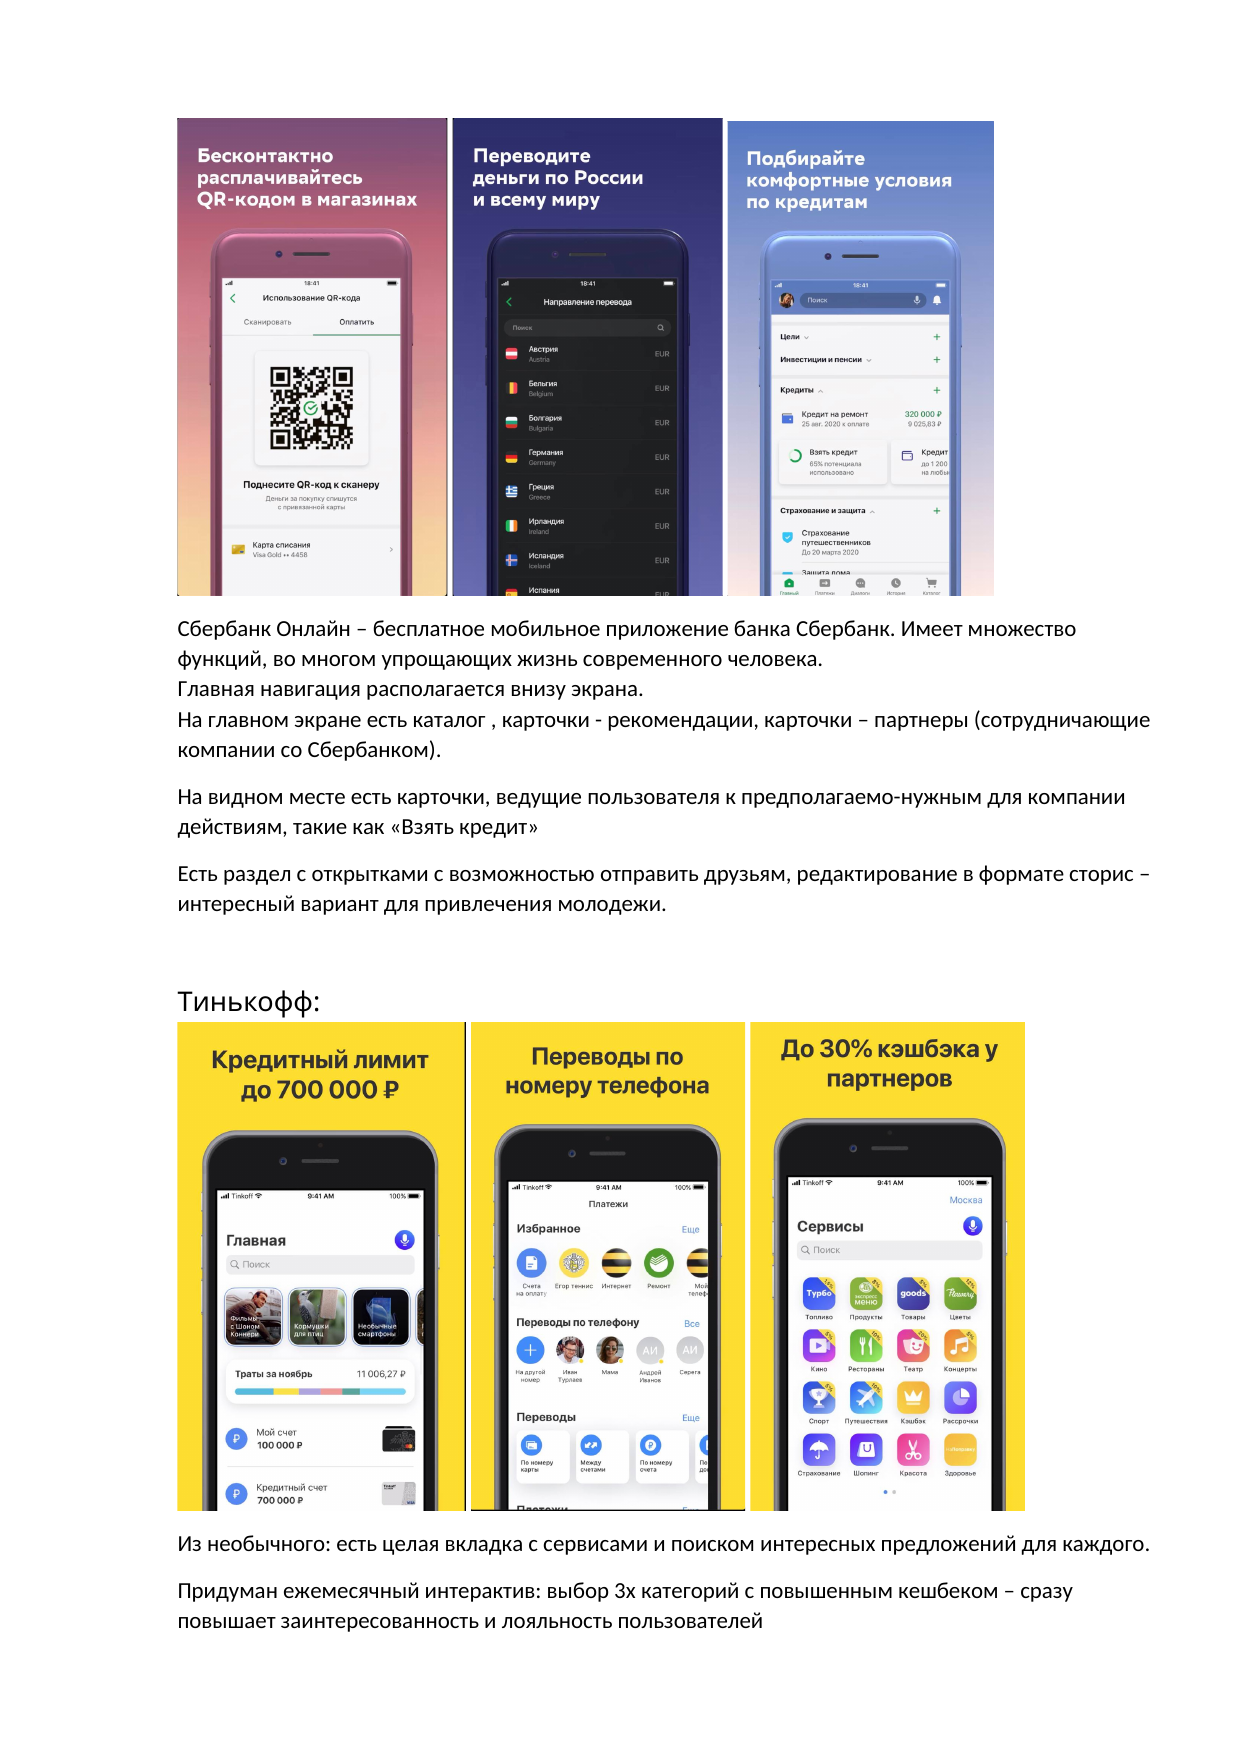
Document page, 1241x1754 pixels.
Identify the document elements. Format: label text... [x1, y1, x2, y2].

picture [727, 121, 994, 596]
picture [177, 118, 448, 596]
text Есть раздел с открытками с возможностью отправить друзьям, редактирование в формате сторис – интересный вариант для привлечения молодежи. [177, 859, 1152, 917]
text Сбербанк Онлайн – бесплатное мобильное приложение банка Сбербанк. Имеет множество функций, во многом упрощающих жизнь современного человека. Главная навигация располагается внизу экрана. На главном экране есть каталог , карточки - рекомендации, карточки – партнеры (сотрудничающие компании со Сбербанком). [177, 614, 1152, 763]
subtitle Тинькофф: [177, 983, 1152, 1020]
text Из необычного: есть целая вкладка с сервисами и поиском интересных предложений для каждого. [177, 1529, 1152, 1558]
picture [452, 118, 723, 596]
text На видном месте есть карточки, ведущие пользователя к предполагаемо-нужным для компании действиям, такие как «Взять кредит» [177, 782, 1152, 840]
text Придуман ежемесячный интерактив: выбор 3х категорий с повышенным кешбеком – сразу повышает заинтересованность и лояльность пользователей [177, 1576, 1152, 1635]
picture [177, 1022, 466, 1511]
picture [471, 1022, 746, 1511]
picture [750, 1022, 1025, 1511]
